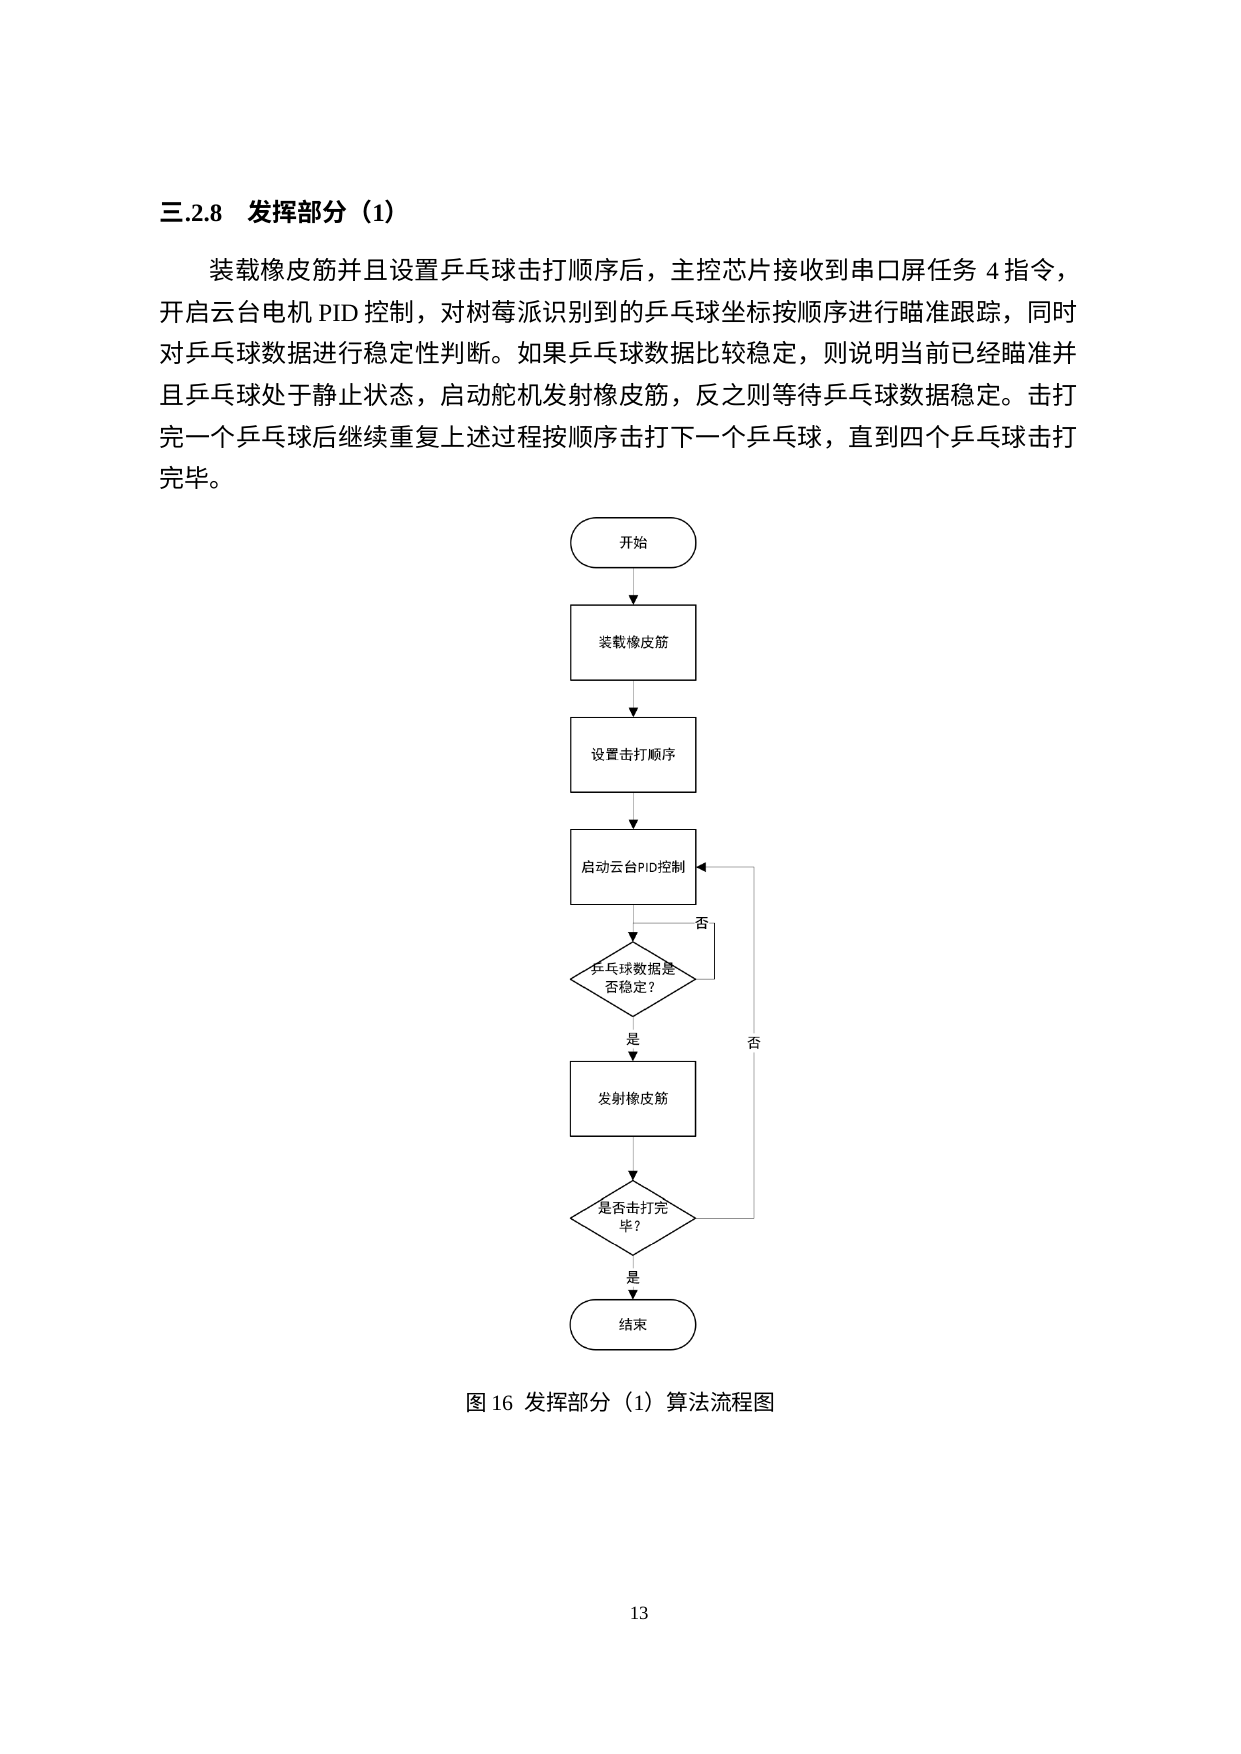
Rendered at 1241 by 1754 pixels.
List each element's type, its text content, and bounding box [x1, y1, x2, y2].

subtitle 发挥部分（1） [159, 188, 1081, 229]
picture [524, 496, 766, 1375]
text 装载橡皮筋并且设置乒乓球击打顺序后，主控芯片接收到串口屏任务4指令，开启云台电机PID控制，对树莓派识别到的乒乓球坐标按顺序进行瞄准跟踪，同时对乒乓球数据进行稳定性判断。如果乒乓球数据比较稳定，则说明当前已经瞄准并且乒乓球处于静止状态，启动舵机发射橡皮筋，反之则等待乒乓球数据稳定。击打完一个乒乓球后继续重复上述过程按顺序击打下一个乒乓球，直到四个乒乓球击打完毕。 [159, 246, 1081, 496]
text 图16 发挥部分（1）算法流程图 [159, 1385, 1081, 1417]
